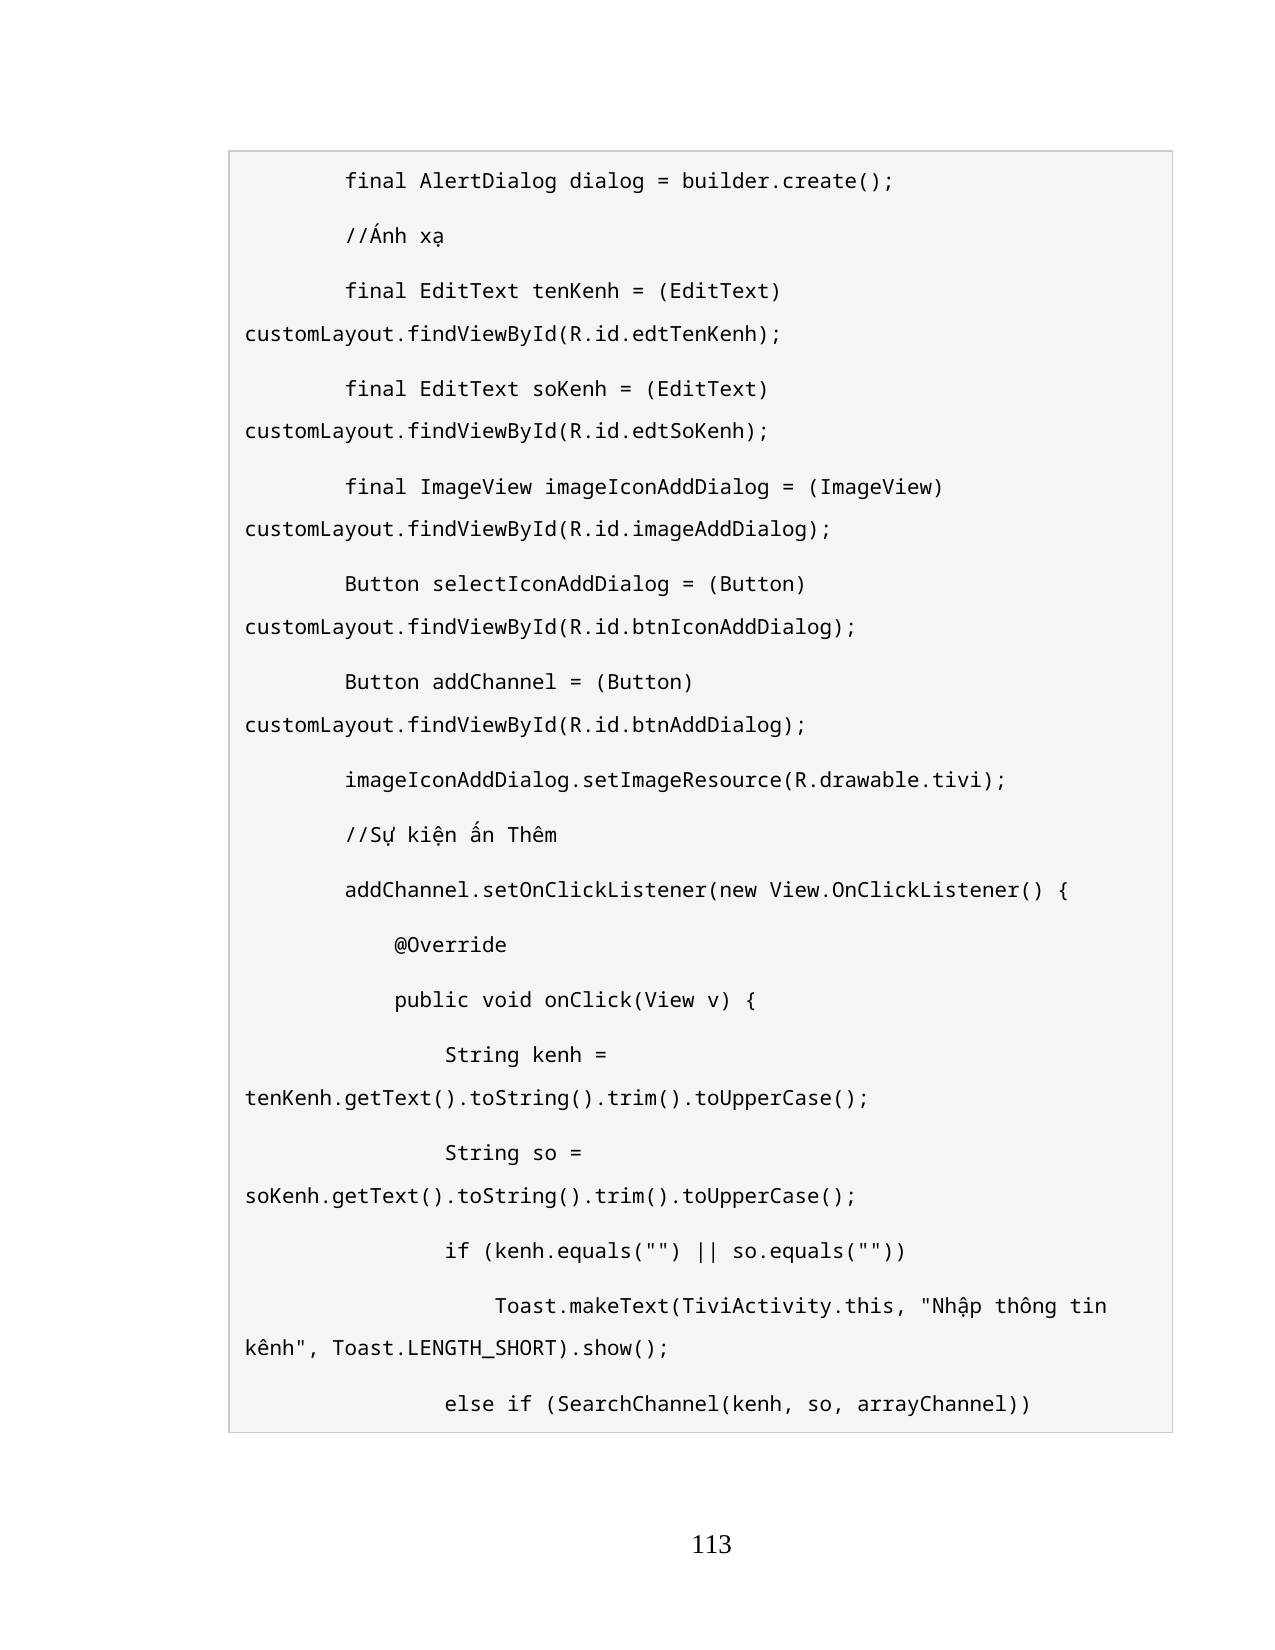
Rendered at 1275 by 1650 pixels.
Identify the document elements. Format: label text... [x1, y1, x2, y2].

text //Sự kiện ấn Thêm [230, 804, 1172, 848]
text Toast.makeText(TiviActivity.this, "Nhập thông tin kênh", Toast.LENGTH_SHORT).show(); [230, 1275, 1172, 1362]
text final AlertDialog dialog = builder.create(); [230, 152, 1172, 194]
text //Ánh xạ [230, 205, 1172, 250]
text @Override [230, 914, 1172, 959]
text if (kenh.equals("") || so.equals("")) [230, 1220, 1172, 1264]
text String kenh = tenKenh.getText().toString().trim().toUpperCase(); [230, 1024, 1172, 1111]
text Button selectIconAddDialog = (Button) customLayout.findViewById(R.id.btnIconAddDialog); [230, 553, 1172, 641]
text String so = soKenh.getText().toString().trim().toUpperCase(); [230, 1122, 1172, 1209]
text public void onClick(View v) { [230, 969, 1172, 1014]
text final EditText tenKenh = (EditText) customLayout.findViewById(R.id.edtTenKenh); [230, 260, 1172, 347]
text Button addChannel = (Button) customLayout.findViewById(R.id.btnAddDialog); [230, 651, 1172, 738]
text else if (SearchChannel(kenh, so, arrayChannel)) [230, 1372, 1172, 1432]
text final ImageView imageIconAddDialog = (ImageView) customLayout.findViewById(R.id.imageAddDialog); [230, 456, 1172, 543]
text addChannel.setOnClickListener(new View.OnClickListener() { [230, 859, 1172, 903]
text imageIconAddDialog.setImageResource(R.drawable.tivi); [230, 749, 1172, 793]
text final EditText soKenh = (EditText) customLayout.findViewById(R.id.edtSoKenh); [230, 358, 1172, 445]
